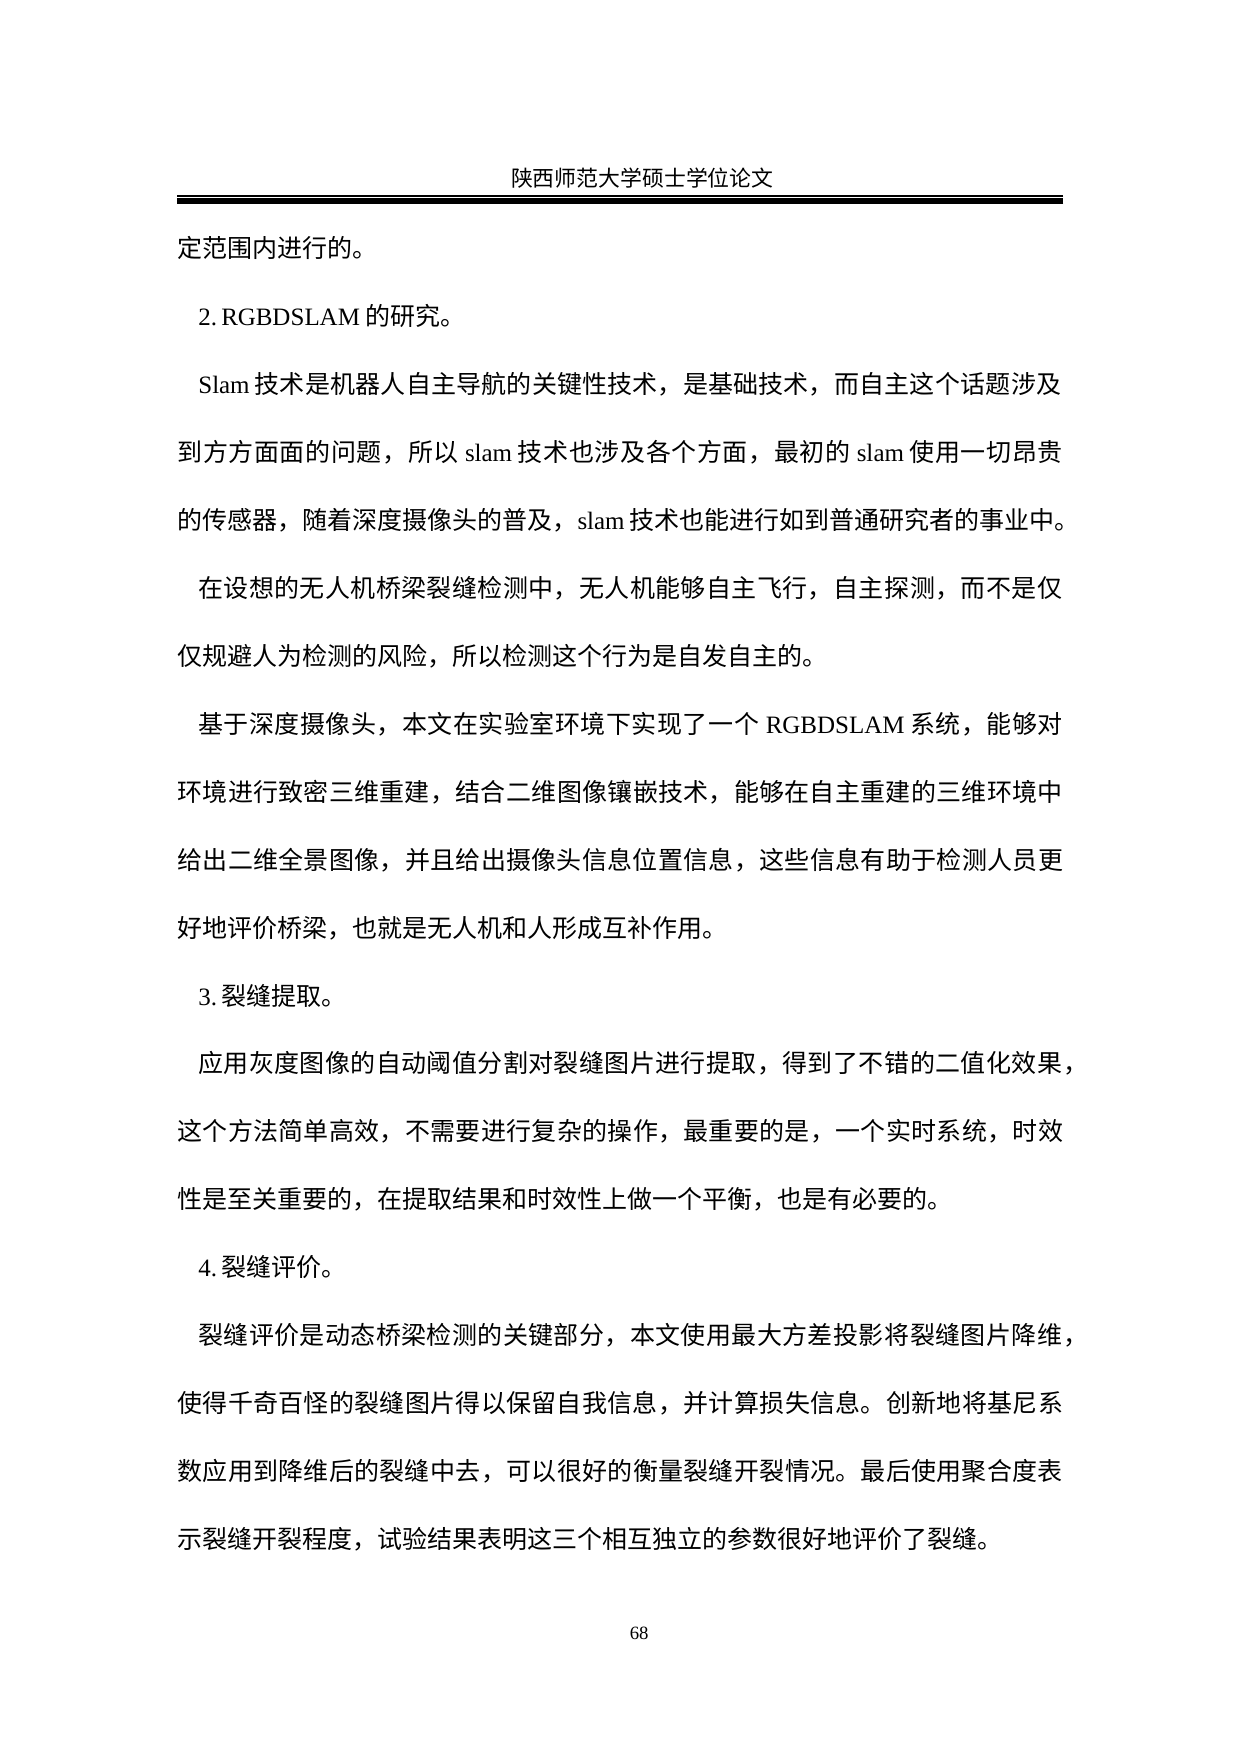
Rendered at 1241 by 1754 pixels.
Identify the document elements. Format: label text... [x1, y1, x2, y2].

list Slam技术是机器人自主导航的关键性技术，是基础技术，而自主这个话题涉及到方方面面的问题，所以slam技术也涉及各个方面，最初的slam使用一切昂贵的传感器，随着深度摄像头的普及，slam技术也能进行如到普通研究者的事业中。 [177, 349, 1063, 553]
list 基于深度摄像头，本文在实验室环境下实现了一个RGBDSLAM系统，能够对环境进行致密三维重建，结合二维图像镶嵌技术，能够在自主重建的三维环境中给出二维全景图像，并且给出摄像头信息位置信息，这些信息有助于检测人员更好地评价桥梁，也就是无人机和人形成互补作用。 [177, 688, 1063, 960]
list 裂缝提取。 [177, 960, 1063, 1028]
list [177, 213, 1063, 281]
list RGBDSLAM的研究。 [177, 281, 1063, 349]
list 裂缝评价。 [177, 1232, 1063, 1300]
list 裂缝评价是动态桥梁检测的关键部分，本文使用最大方差投影将裂缝图片降维，使得千奇百怪的裂缝图片得以保留自我信息，并计算损失信息。创新地将基尼系数应用到降维后的裂缝中去，可以很好的衡量裂缝开裂情况。最后使用聚合度表示裂缝开裂程度，试验结果表明这三个相互独立的参数很好地评价了裂缝。 [177, 1300, 1063, 1571]
list 应用灰度图像的自动阈值分割对裂缝图片进行提取，得到了不错的二值化效果，这个方法简单高效，不需要进行复杂的操作，最重要的是，一个实时系统，时效性是至关重要的，在提取结果和时效性上做一个平衡，也是有必要的。 [177, 1028, 1063, 1232]
list 在设想的无人机桥梁裂缝检测中，无人机能够自主飞行，自主探测，而不是仅仅规避人为检测的风险，所以检测这个行为是自发自主的。 [177, 553, 1063, 688]
